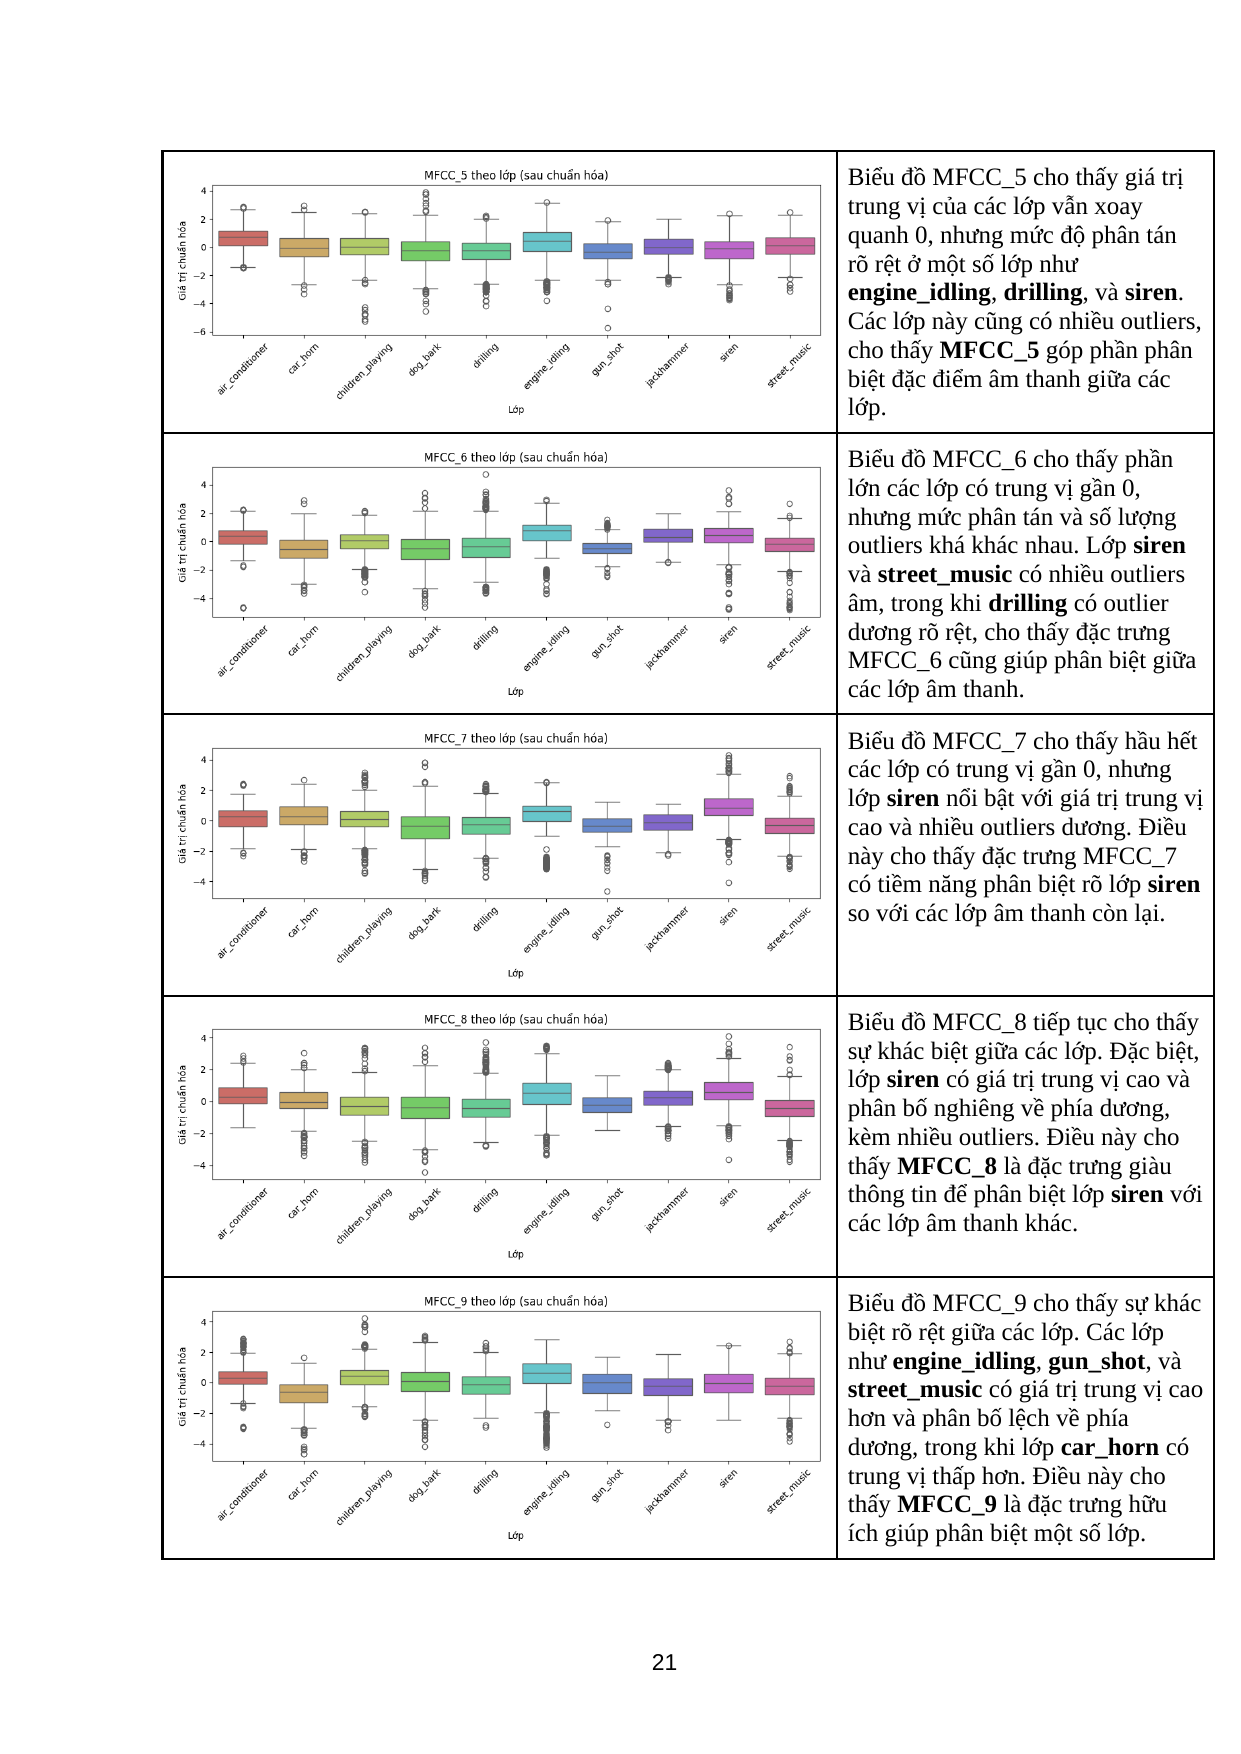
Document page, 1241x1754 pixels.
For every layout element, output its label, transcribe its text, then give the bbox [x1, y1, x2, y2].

table_cell Biểu đồ MFCC_7 cho thấy hầu hết các lớp có trung vị gần 0, nhưng lớp siren nổi bật với giá trị trung vị cao và nhiều outliers dương. Điều này cho thấy đặc trưng MFCC_7 có tiềm năng phân biệt rõ lớp siren so với các lớp âm thanh còn lại. [838, 715, 1213, 994]
picture [172, 725, 826, 985]
table_cell Biểu đồ MFCC_9 cho thấy sự khác biệt rõ rệt giữa các lớp. Các lớp như engine_idling, gun_shot, và street_music có giá trị trung vị cao hơn và phân bố lệch về phía dương, trong khi lớp car_horn có trung vị thấp hơn. Điều này cho thấy MFCC_9 là đặc trưng hữu ích giúp phân biệt một số lớp. [838, 1278, 1213, 1557]
table_cell [164, 1278, 836, 1557]
table_cell Biểu đồ MFCC_8 tiếp tục cho thấy sự khác biệt giữa các lớp. Đặc biệt, lớp siren có giá trị trung vị cao và phân bố nghiêng về phía dương, kèm nhiều outliers. Điều này cho thấy MFCC_8 là đặc trưng giàu thông tin để phân biệt lớp siren với các lớp âm thanh khác. [838, 997, 1213, 1276]
picture [172, 444, 826, 703]
table_cell [164, 152, 836, 432]
table_cell [164, 434, 836, 713]
picture [172, 162, 826, 421]
table_cell [164, 997, 836, 1276]
table_cell Biểu đồ MFCC_5 cho thấy giá trị trung vị của các lớp vẫn xoay quanh 0, nhưng mức độ phân tán rõ rệt ở một số lớp như engine_idling, drilling, và siren. Các lớp này cũng có nhiều outliers, cho thấy MFCC_5 góp phần phân biệt đặc điểm âm thanh giữa các lớp. [838, 152, 1213, 432]
picture [172, 1007, 826, 1266]
table_cell Biểu đồ MFCC_6 cho thấy phần lớn các lớp có trung vị gần 0, nhưng mức phân tán và số lượng outliers khá khác nhau. Lớp siren và street_music có nhiều outliers âm, trong khi drilling có outlier dương rõ rệt, cho thấy đặc trưng MFCC_6 cũng giúp phân biệt giữa các lớp âm thanh. [838, 434, 1213, 713]
table_cell [164, 715, 836, 994]
picture [172, 1288, 826, 1547]
